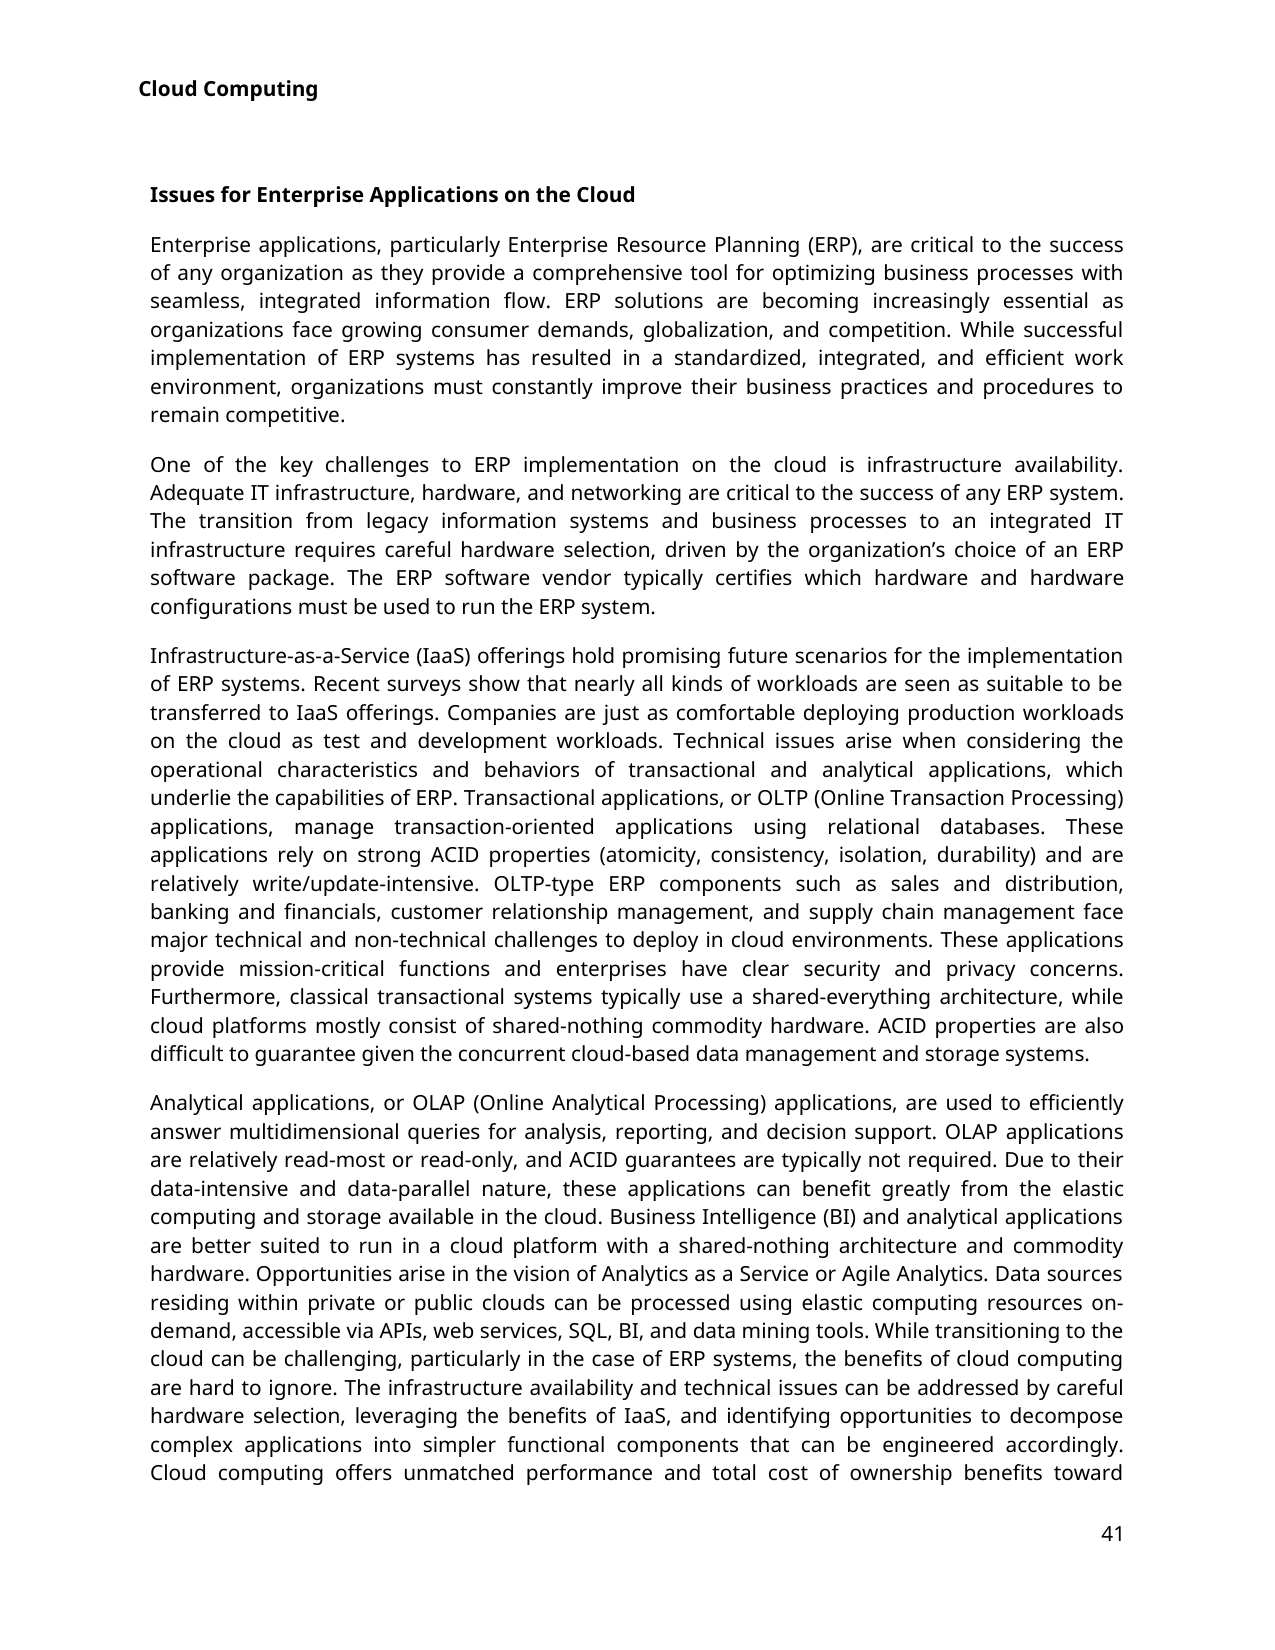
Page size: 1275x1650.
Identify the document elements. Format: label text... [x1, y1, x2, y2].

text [150, 1088, 1125, 1487]
text Infrastructure-as-a-Service (IaaS) offerings hold promising future scenarios for the implementation of ERP systems. Recent surveys show that nearly all kinds of workloads are seen as suitable to be transferred to IaaS offerings. Companies are just as comfortable deploying production workloads on the cloud as test and development workloads. Technical issues arise when considering the operational characteristics and behaviors of transactional and analytical applications, which underlie the capabilities of ERP. Transactional applications, or OLTP (Online Transaction Processing) applications, manage transaction-oriented applications using relational databases. These applications rely on strong ACID properties (atomicity, consistency, isolation, durability) and are relatively write/update-intensive. OLTP-type ERP components such as sales and distribution, banking and financials, customer relationship management, and supply chain management face major technical and non-technical challenges to deploy in cloud environments. These applications provide mission-critical functions and enterprises have clear security and privacy concerns. Furthermore, classical transactional systems typically use a shared-everything architecture, while cloud platforms mostly consist of shared-nothing commodity hardware. ACID properties are also difficult to guarantee given the concurrent cloud-based data management and storage systems. [150, 641, 1125, 1068]
text One of the key challenges to ERP implementation on the cloud is infrastructure availability. Adequate IT infrastructure, hardware, and networking are critical to the success of any ERP system. The transition from legacy information systems and business processes to an integrated IT infrastructure requires careful hardware selection, driven by the organization’s choice of an ERP software package. The ERP software vendor typically certifies which hardware and hardware configurations must be used to run the ERP system. [150, 450, 1125, 620]
text Enterprise applications, particularly Enterprise Resource Planning (ERP), are critical to the success of any organization as they provide a comprehensive tool for optimizing business processes with seamless, integrated information flow. ERP solutions are becoming increasingly essential as organizations face growing consumer demands, globalization, and competition. While successful implementation of ERP systems has resulted in a standardized, integrated, and efficient work environment, organizations must constantly improve their business practices and procedures to remain competitive. [150, 230, 1125, 429]
text Issues for Enterprise Applications on the Cloud [150, 181, 1125, 209]
